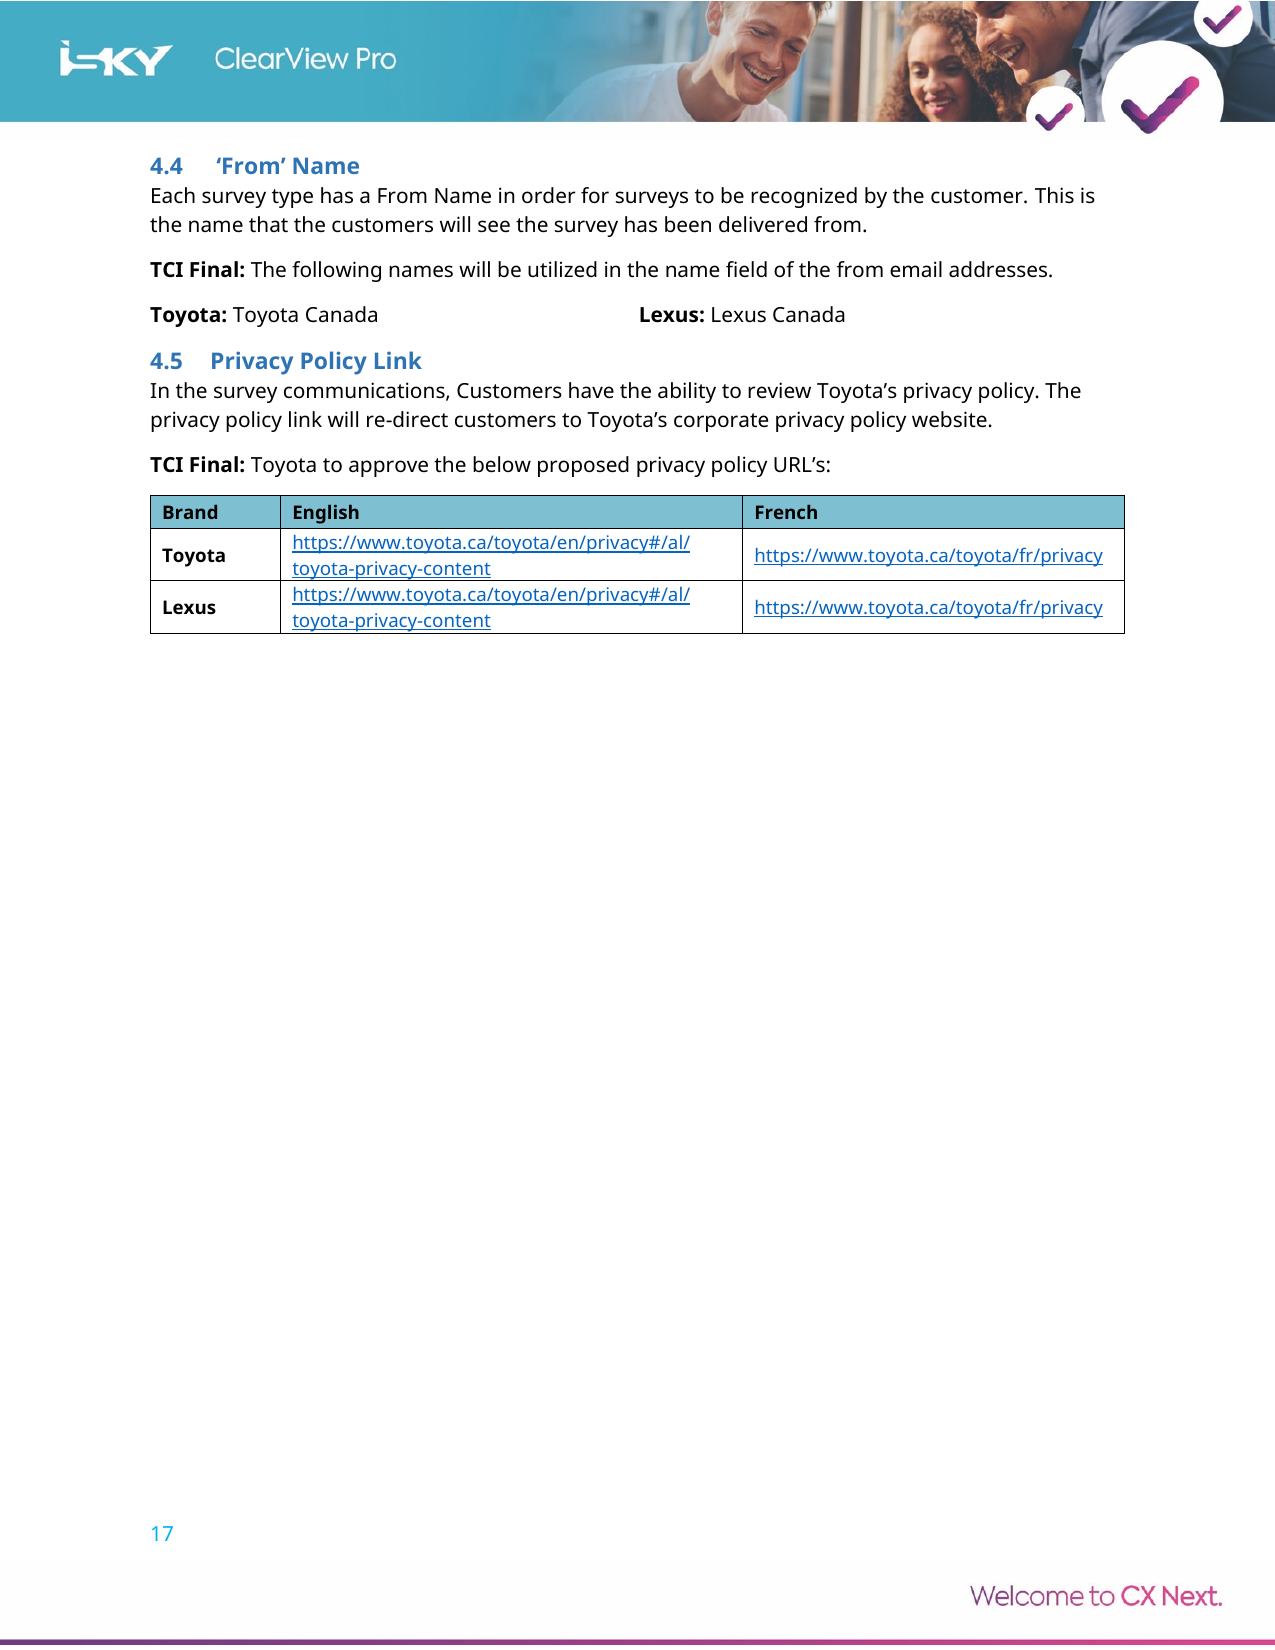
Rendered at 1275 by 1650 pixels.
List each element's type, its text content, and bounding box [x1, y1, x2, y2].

table_cell https://www.toyota.ca/toyota/en/privacy#/al/toyota-privacy-content [281, 581, 742, 632]
text Each survey type has a From Name in order for surveys to be recognized by the customer. This is the name that the customers will see the survey has been delivered from. [150, 181, 1125, 238]
text Toyota: Toyota Canada Lexus: Lexus Canada [150, 300, 1125, 328]
subtitle Privacy Policy Link [150, 345, 1125, 376]
table_header Brand [151, 496, 280, 528]
picture [0, 1558, 1275, 1645]
subtitle ‘From’ Name [150, 150, 1125, 181]
table_header French [743, 496, 1124, 528]
table_cell Toyota [151, 529, 280, 580]
text TCI Final: The following names will be utilized in the name field of the from email addresses. [150, 255, 1125, 283]
text TCI Final: Toyota to approve the below proposed privacy policy URL’s: [150, 450, 1125, 478]
text In the survey communications, Customers have the ability to review Toyota’s privacy policy. The privacy policy link will re-direct customers to Toyota’s corporate privacy policy website. [150, 376, 1125, 433]
table_cell Lexus [151, 581, 280, 632]
picture [0, 1, 1275, 139]
table_cell https://www.toyota.ca/toyota/fr/privacy [743, 581, 1124, 632]
table_header English [281, 496, 742, 528]
table_cell https://www.toyota.ca/toyota/en/privacy#/al/toyota-privacy-content [281, 529, 742, 580]
table_cell https://www.toyota.ca/toyota/fr/privacy [743, 529, 1124, 580]
